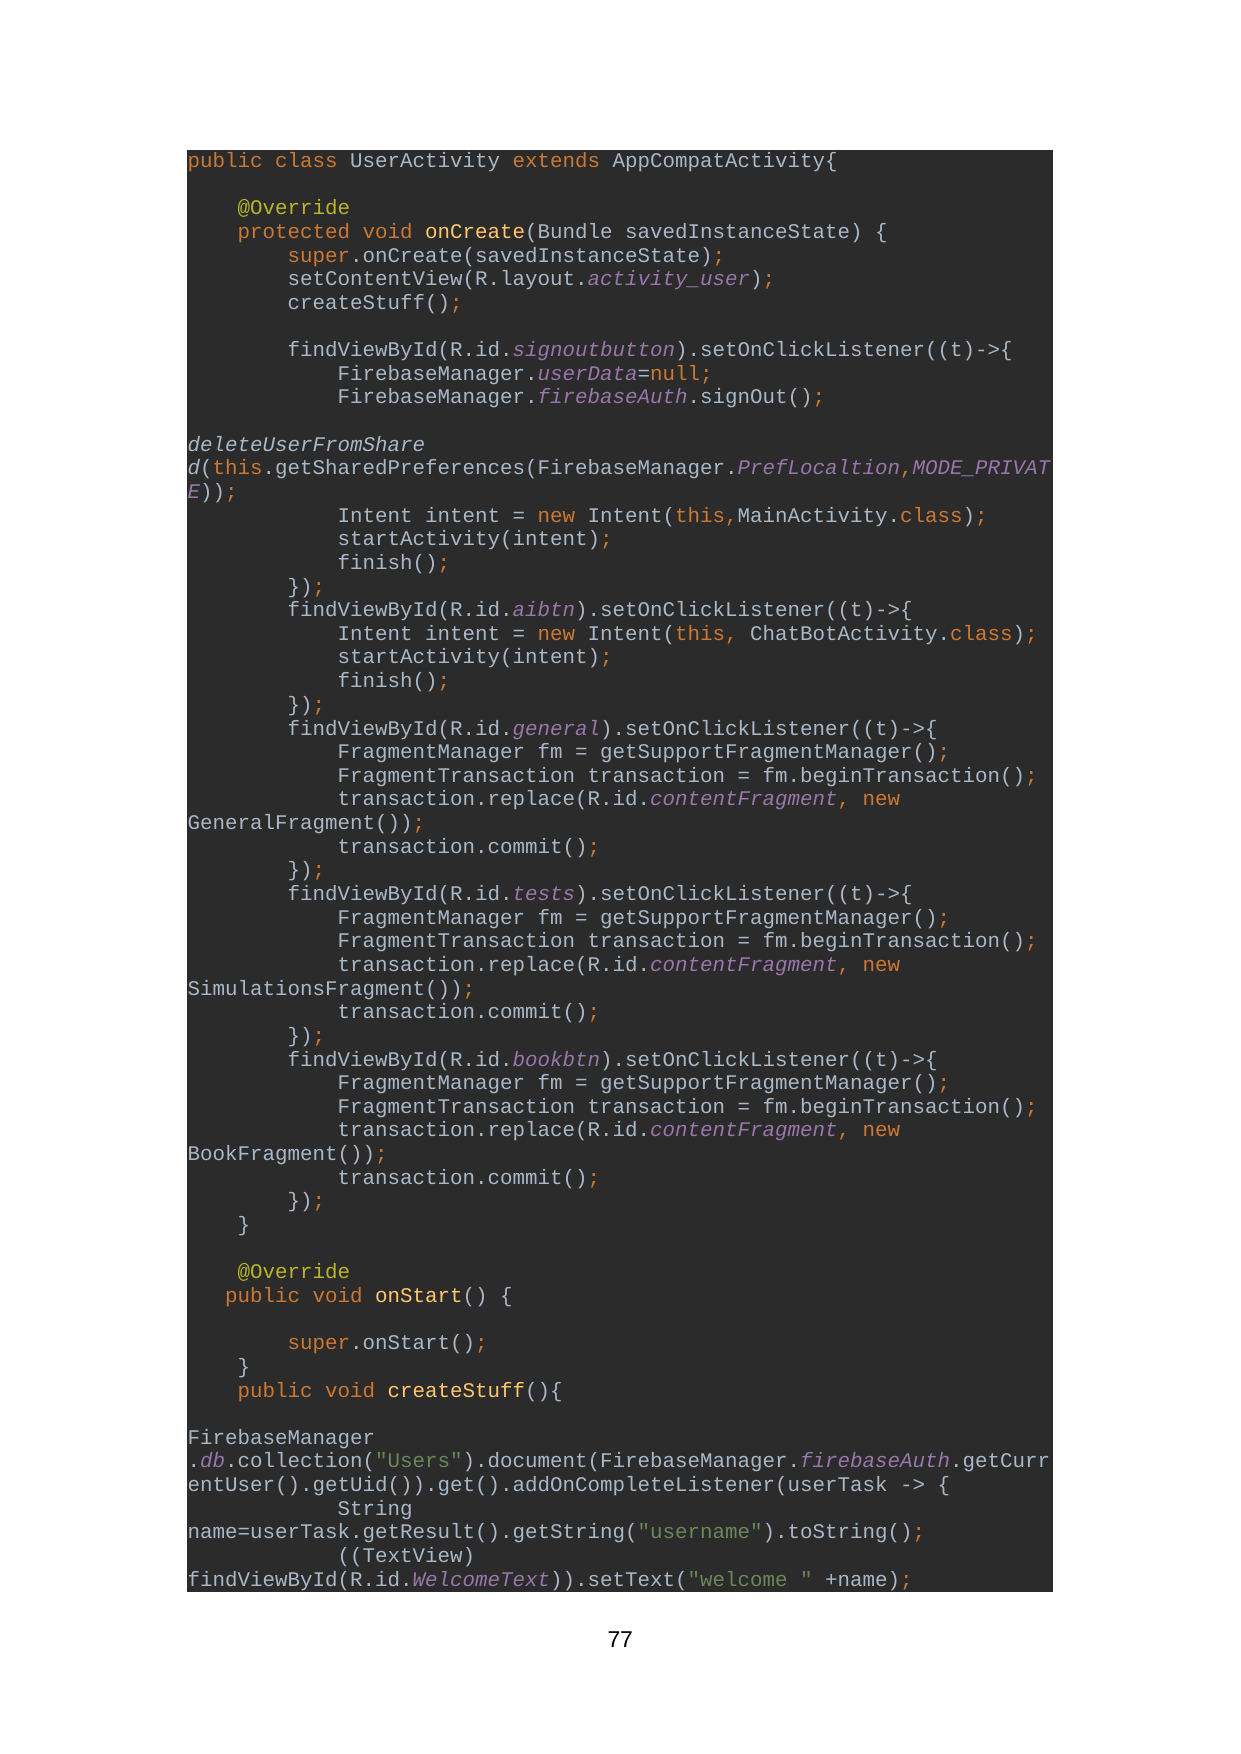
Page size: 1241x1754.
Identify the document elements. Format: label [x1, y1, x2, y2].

text [187, 150, 1053, 1592]
